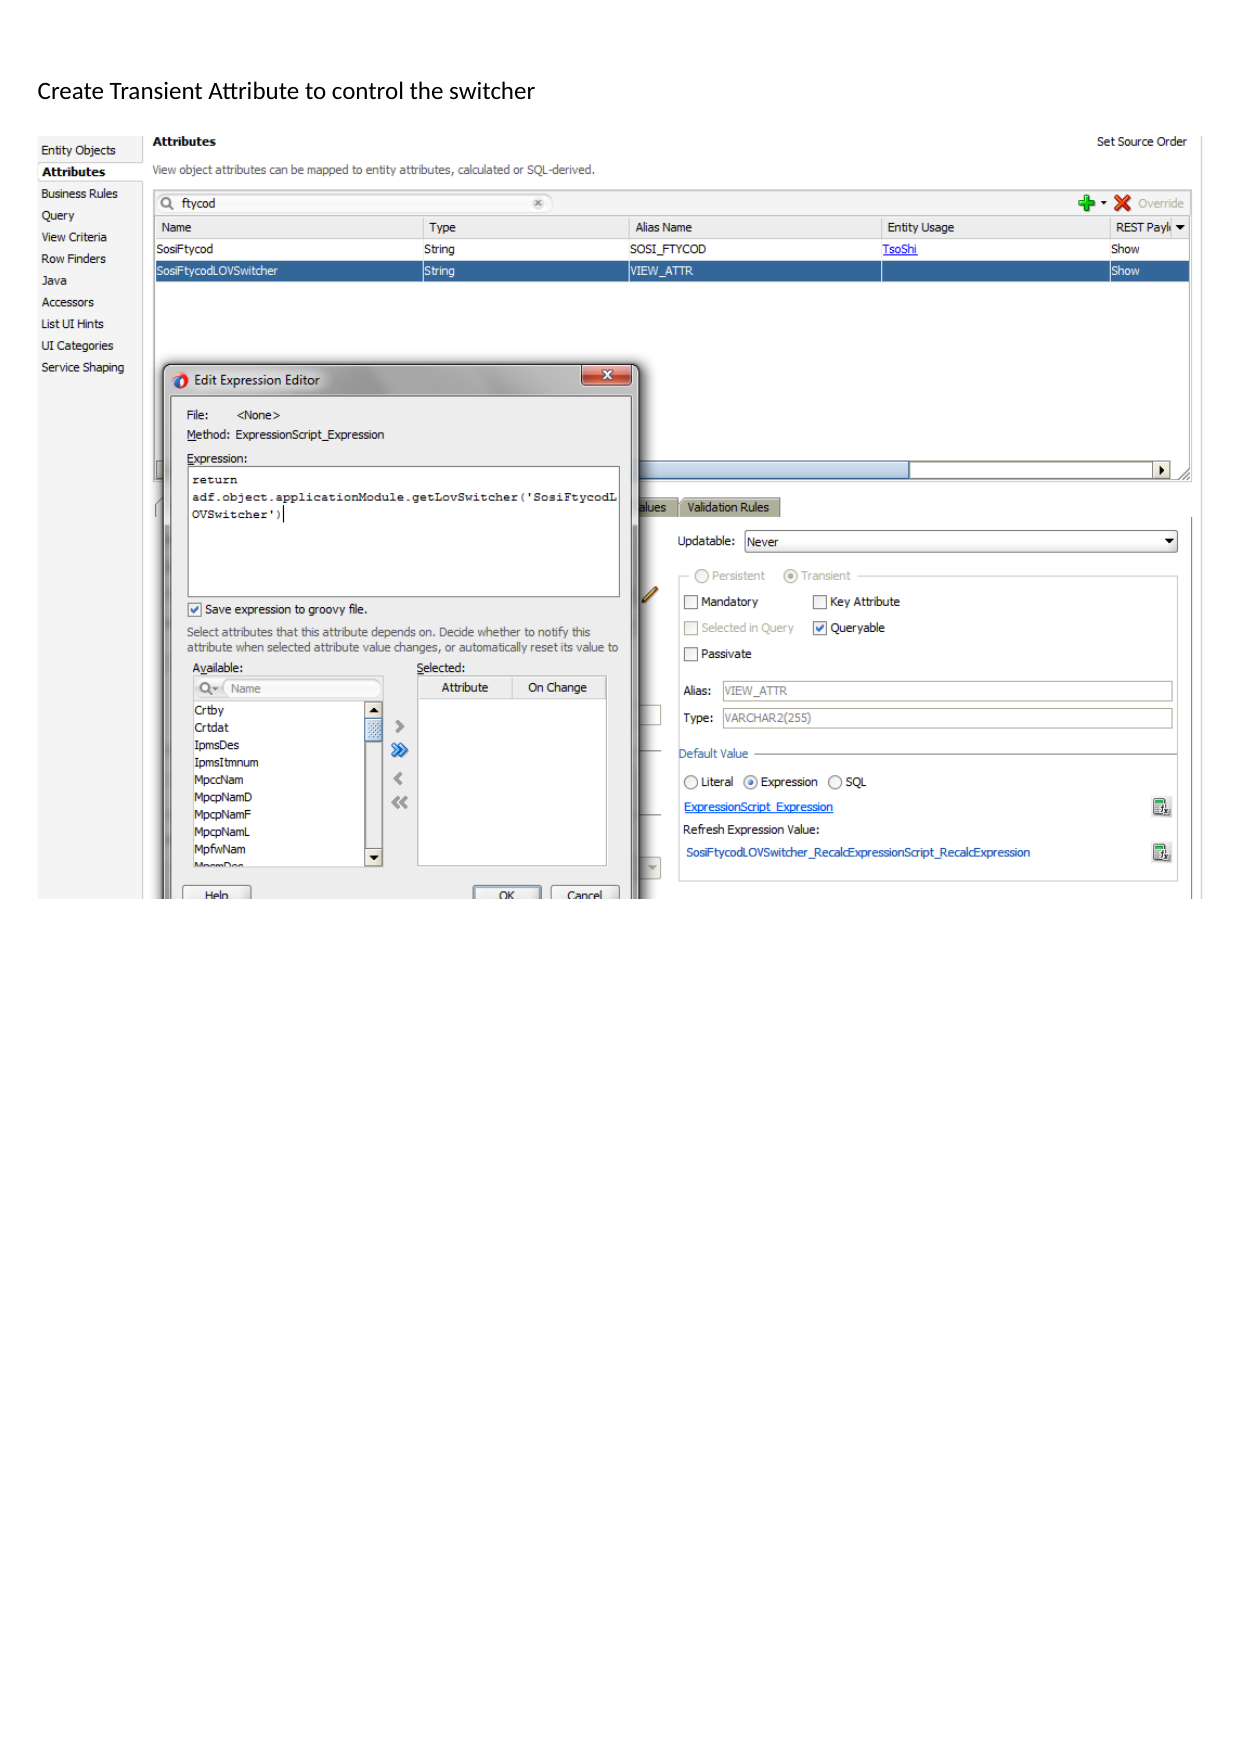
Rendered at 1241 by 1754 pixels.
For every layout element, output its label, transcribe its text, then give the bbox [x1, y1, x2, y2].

picture [37, 136, 1203, 899]
text Create Transient Attribute to control the switcher [37, 75, 1203, 106]
